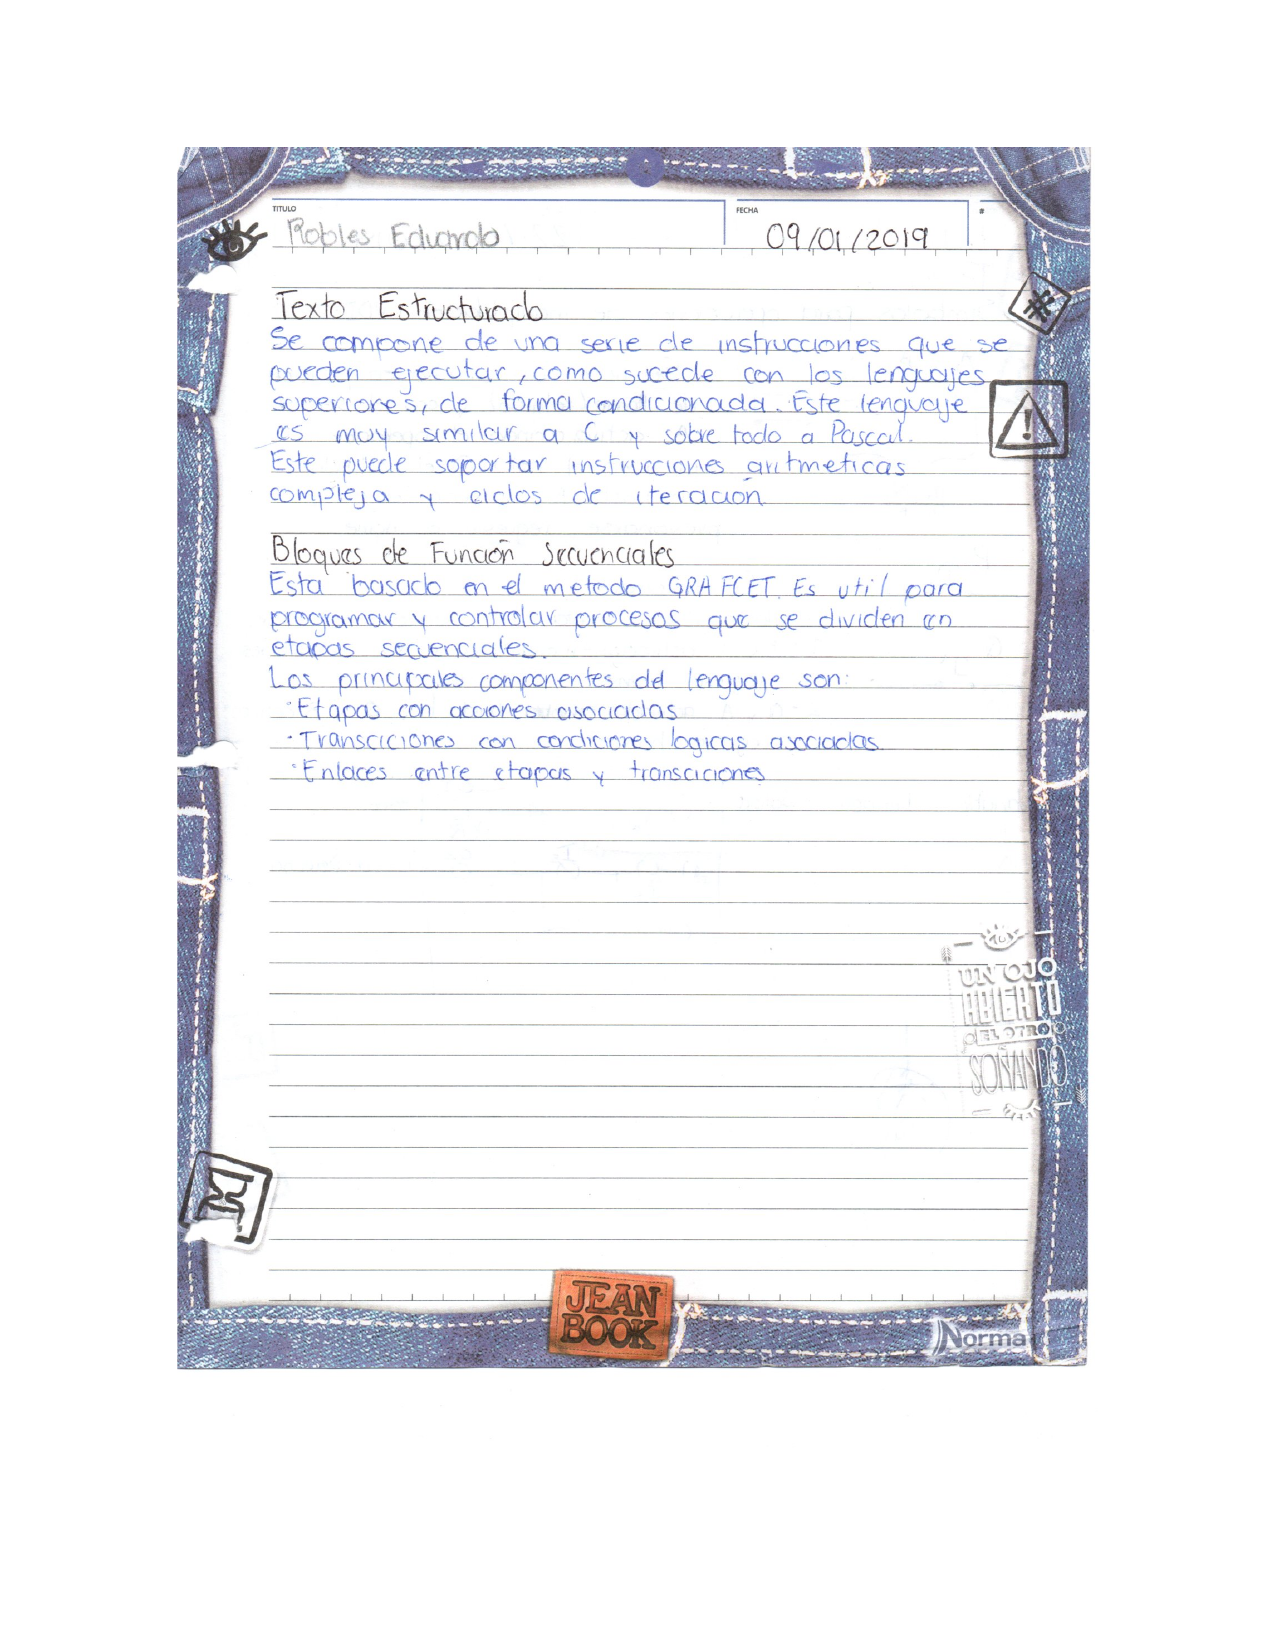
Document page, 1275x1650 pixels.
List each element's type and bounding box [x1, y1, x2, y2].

picture [177, 147, 1098, 1449]
